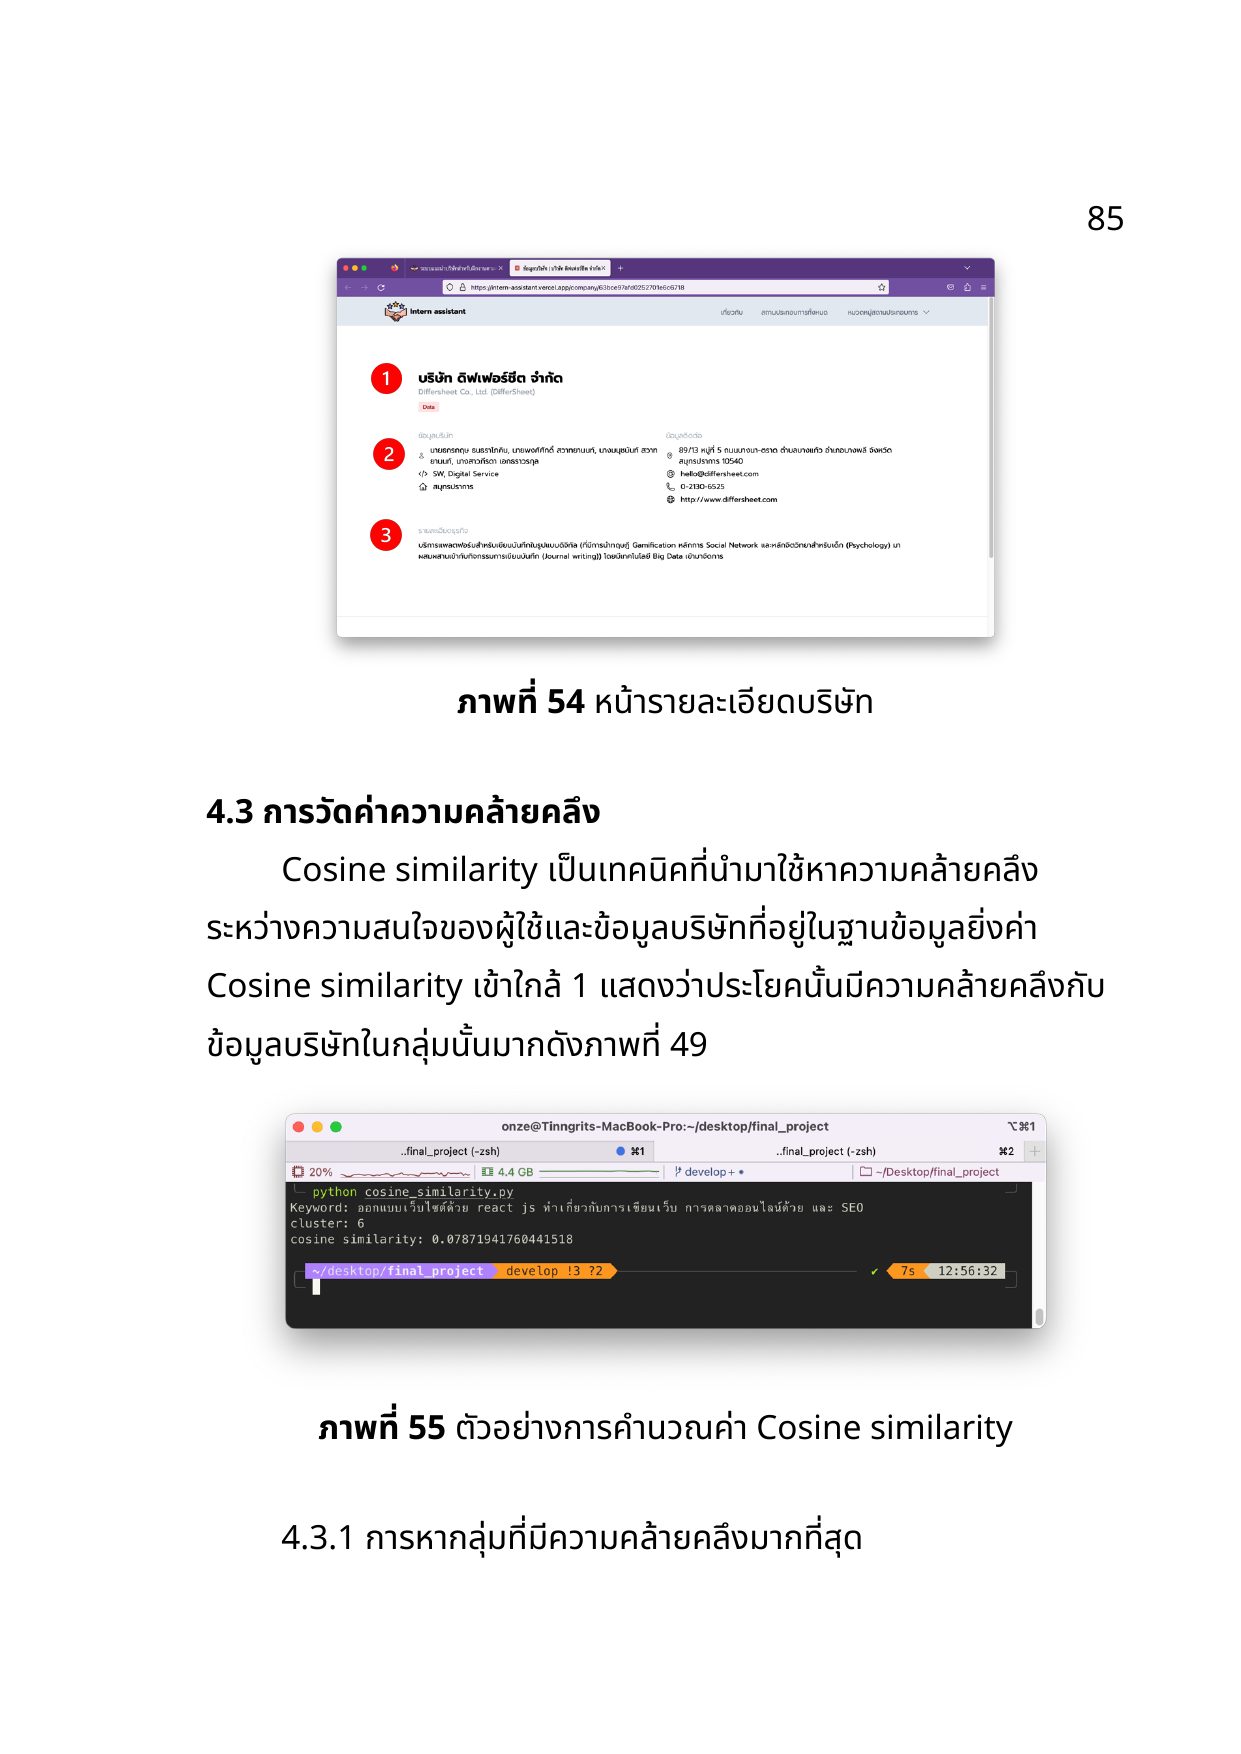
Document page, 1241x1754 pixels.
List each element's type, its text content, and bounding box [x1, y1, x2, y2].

text Cosine similarity เป็นเทคนิคที่นำมาใช้หาความคล้ายคลึงระหว่างความสนใจของผู้ใช้และข้อมูลบริษัทที่อยู่ในฐานข้อมูลยิ่งค่า Cosine similarity เข้าใกล้ 1 แสดงว่าประโยคนั้นมีความคล้ายคลึงกับข้อมูลบริษัทในกลุ่มนั้นมากดังภาพที่ 49 [206, 846, 1125, 1071]
picture [233, 1078, 1098, 1397]
text 4.3.1 การหากลุ่มที่มีความคล้ายคลึงมากที่สุด [206, 1514, 1125, 1564]
subtitle 4.3 การวัดค่าความคล้ายคลึง [206, 788, 1125, 839]
picture [311, 240, 1020, 671]
text ภาพที่ 54 หน้ารายละเอียดบริษัท [206, 678, 1125, 728]
text ภาพที่ 55 ตัวอย่างการคำนวณค่า Cosine similarity [206, 1403, 1125, 1454]
